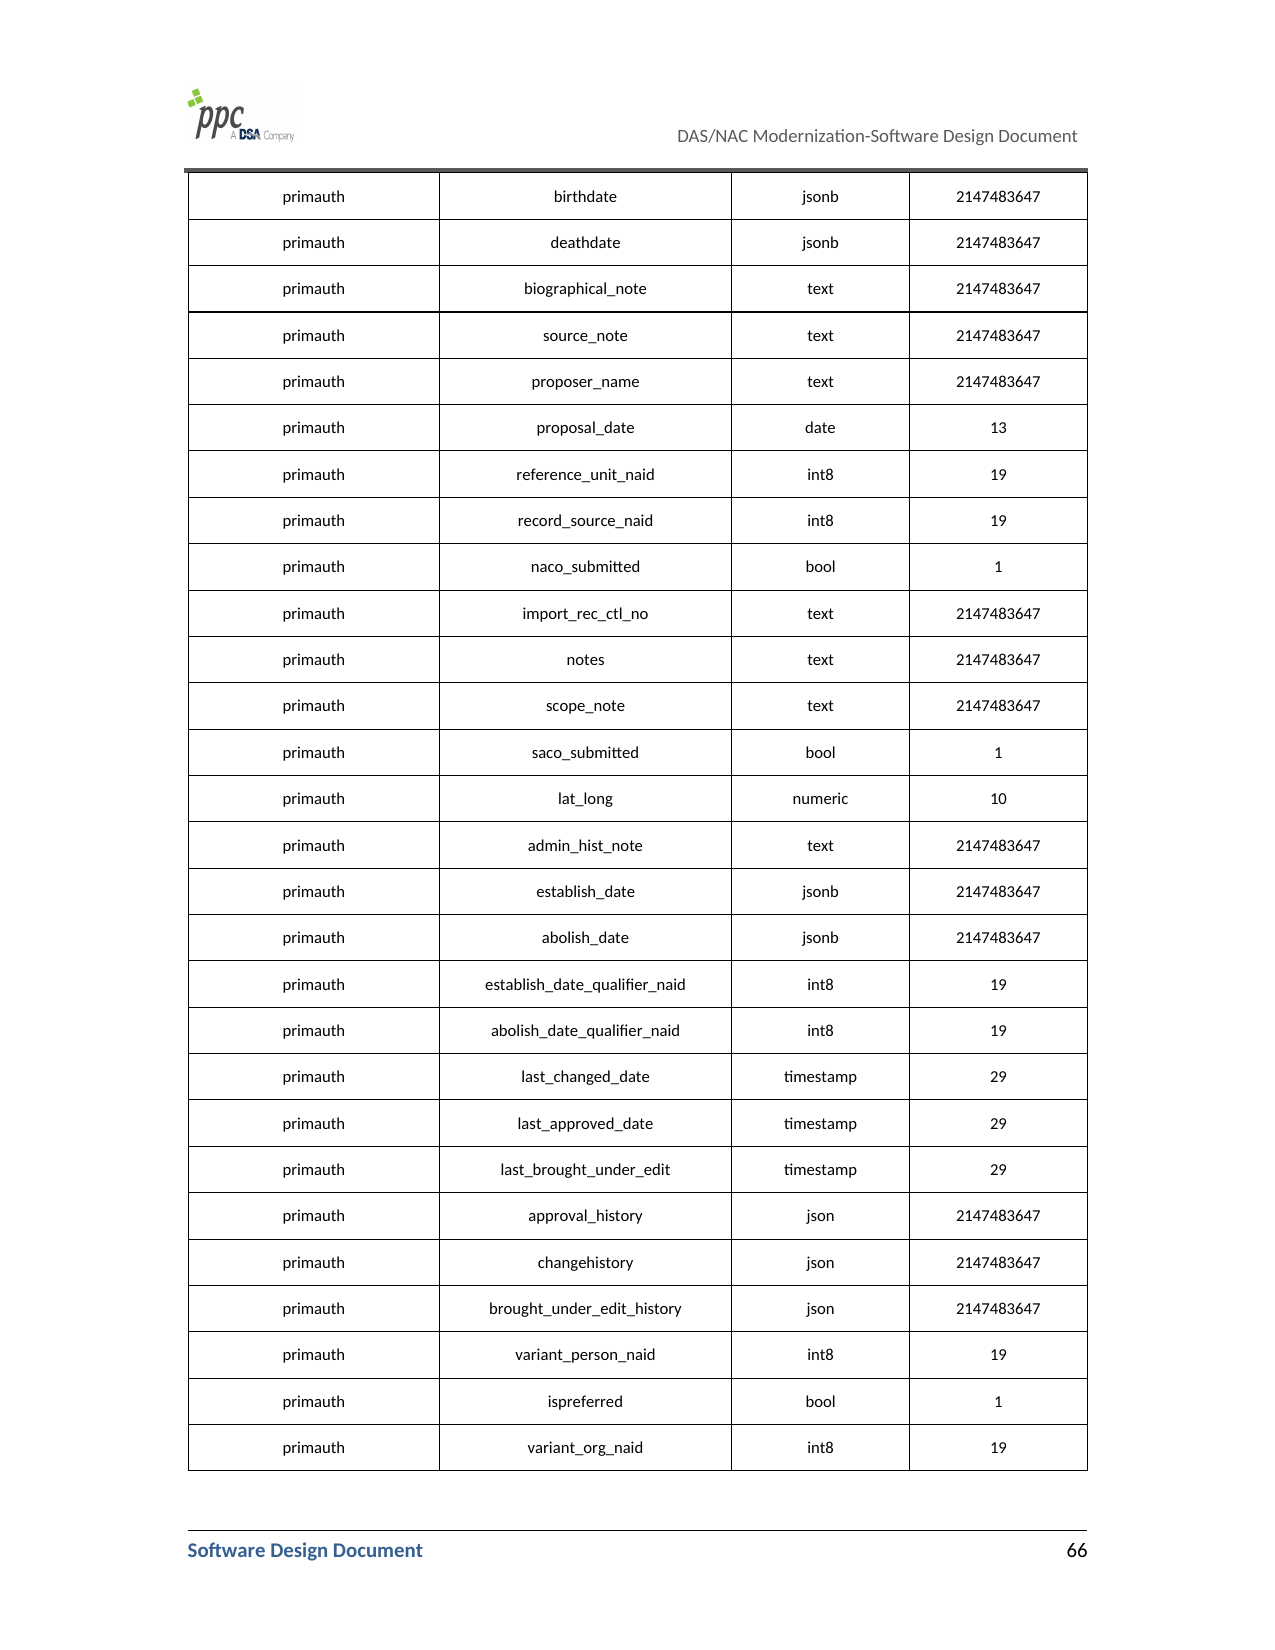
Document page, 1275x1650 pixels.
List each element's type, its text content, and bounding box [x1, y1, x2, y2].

table_cell 2147483647 [910, 683, 1087, 728]
table_cell primauth [189, 1008, 439, 1053]
table_cell bool [732, 1379, 909, 1424]
table_cell 2147483647 [910, 1286, 1087, 1331]
table_cell ispreferred [440, 1379, 731, 1424]
table_cell 2147483647 [910, 359, 1087, 404]
table_cell text [732, 359, 909, 404]
picture [187, 87, 297, 143]
table_cell primauth [189, 359, 439, 404]
table_cell 10 [910, 776, 1087, 821]
table_cell primauth [189, 266, 439, 311]
table_cell int8 [732, 451, 909, 497]
table_cell text [732, 591, 909, 636]
table_cell 2147483647 [910, 1240, 1087, 1285]
table_cell record_source_naid [440, 498, 731, 543]
table_cell text [732, 822, 909, 868]
table_cell 19 [910, 1332, 1087, 1377]
table_cell variant_person_naid [440, 1332, 731, 1377]
table_cell 1 [910, 1379, 1087, 1424]
table_cell notes [440, 637, 731, 682]
table_cell int8 [732, 1425, 909, 1470]
table_cell primauth [189, 451, 439, 497]
table_cell birthdate [440, 173, 731, 219]
table_cell text [732, 637, 909, 682]
table_cell text [732, 266, 909, 311]
table_cell json [732, 1193, 909, 1238]
table_cell primauth [189, 220, 439, 265]
table_cell primauth [189, 1332, 439, 1377]
table_cell text [732, 313, 909, 358]
table_cell jsonb [732, 915, 909, 960]
table_cell abolish_date [440, 915, 731, 960]
table_cell 2147483647 [910, 869, 1087, 914]
table_cell 29 [910, 1100, 1087, 1146]
table_cell variant_org_naid [440, 1425, 731, 1470]
table_cell last_approved_date [440, 1100, 731, 1146]
table_cell 2147483647 [910, 591, 1087, 636]
table_cell primauth [189, 1379, 439, 1424]
table_cell 19 [910, 451, 1087, 497]
table_cell timestamp [732, 1147, 909, 1192]
table_cell establish_date_qualifier_naid [440, 961, 731, 1007]
table_cell 2147483647 [910, 822, 1087, 868]
table_cell primauth [189, 498, 439, 543]
table_cell 19 [910, 498, 1087, 543]
table_cell jsonb [732, 173, 909, 219]
table_cell 19 [910, 1425, 1087, 1470]
table_cell approval_history [440, 1193, 731, 1238]
table_cell timestamp [732, 1100, 909, 1146]
table_cell text [732, 683, 909, 728]
table_cell proposal_date [440, 405, 731, 450]
table_cell 13 [910, 405, 1087, 450]
table_cell 2147483647 [910, 915, 1087, 960]
table_cell 2147483647 [910, 220, 1087, 265]
table_cell int8 [732, 498, 909, 543]
table_cell bool [732, 544, 909, 589]
table_cell establish_date [440, 869, 731, 914]
table_cell 1 [910, 730, 1087, 775]
table_cell admin_hist_note [440, 822, 731, 868]
table_cell primauth [189, 1054, 439, 1099]
table_cell scope_note [440, 683, 731, 728]
table_cell brought_under_edit_history [440, 1286, 731, 1331]
table_cell 29 [910, 1147, 1087, 1192]
table_cell 29 [910, 1054, 1087, 1099]
table_cell primauth [189, 313, 439, 358]
table_cell primauth [189, 405, 439, 450]
table_cell primauth [189, 1100, 439, 1146]
table_cell primauth [189, 776, 439, 821]
table_cell int8 [732, 1332, 909, 1377]
table_cell bool [732, 730, 909, 775]
table_cell 2147483647 [910, 266, 1087, 311]
table_cell primauth [189, 822, 439, 868]
table_cell 19 [910, 961, 1087, 1007]
table_cell timestamp [732, 1054, 909, 1099]
table_cell 1 [910, 544, 1087, 589]
table_cell 2147483647 [910, 1193, 1087, 1238]
table_cell primauth [189, 1193, 439, 1238]
table_cell changehistory [440, 1240, 731, 1285]
table_cell jsonb [732, 220, 909, 265]
table_cell primauth [189, 173, 439, 219]
table_cell primauth [189, 637, 439, 682]
table_cell int8 [732, 1008, 909, 1053]
table_cell primauth [189, 1286, 439, 1331]
table_cell last_changed_date [440, 1054, 731, 1099]
table_cell primauth [189, 869, 439, 914]
table_cell 19 [910, 1008, 1087, 1053]
table_cell date [732, 405, 909, 450]
table_cell json [732, 1286, 909, 1331]
table_cell primauth [189, 1425, 439, 1470]
table_cell jsonb [732, 869, 909, 914]
table_cell 2147483647 [910, 313, 1087, 358]
table_cell primauth [189, 683, 439, 728]
table_cell primauth [189, 961, 439, 1007]
table_cell primauth [189, 1147, 439, 1192]
table_cell last_brought_under_edit [440, 1147, 731, 1192]
table_cell abolish_date_qualifier_naid [440, 1008, 731, 1053]
table_cell source_note [440, 313, 731, 358]
table_cell primauth [189, 730, 439, 775]
table_cell json [732, 1240, 909, 1285]
table_cell primauth [189, 915, 439, 960]
table_cell 2147483647 [910, 637, 1087, 682]
table_cell numeric [732, 776, 909, 821]
table_cell int8 [732, 961, 909, 1007]
table_cell import_rec_ctl_no [440, 591, 731, 636]
table_cell biographical_note [440, 266, 731, 311]
table_cell primauth [189, 591, 439, 636]
table_cell deathdate [440, 220, 731, 265]
table_cell saco_submitted [440, 730, 731, 775]
table_cell primauth [189, 544, 439, 589]
table_cell reference_unit_naid [440, 451, 731, 497]
table_cell naco_submitted [440, 544, 731, 589]
table_cell primauth [189, 1240, 439, 1285]
table_cell proposer_name [440, 359, 731, 404]
table_cell 2147483647 [910, 173, 1087, 219]
table_cell lat_long [440, 776, 731, 821]
